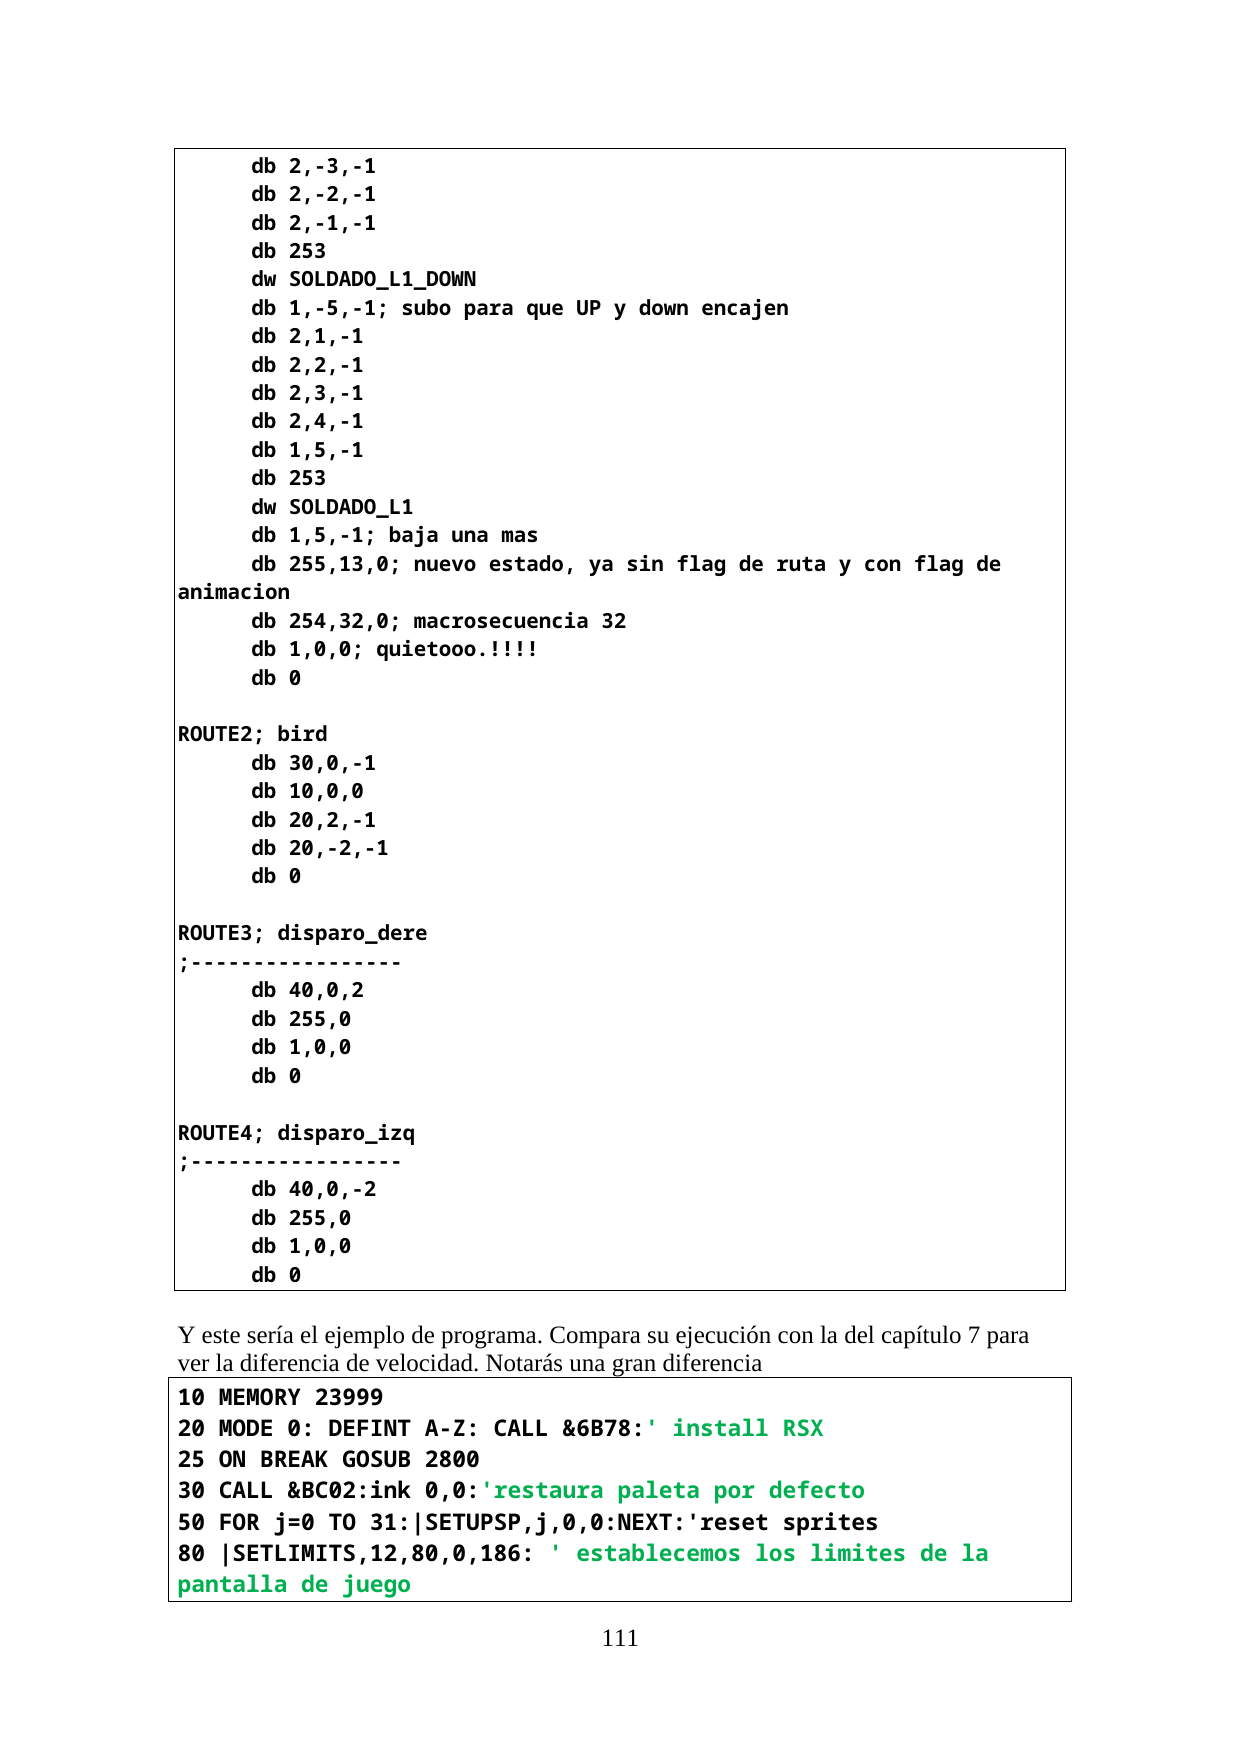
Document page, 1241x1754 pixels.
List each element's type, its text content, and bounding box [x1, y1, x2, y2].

text db 255,0 [177, 1004, 1063, 1032]
text db 40,0,2 [177, 975, 1063, 1004]
text db 1,-5,-1; subo para que UP y down encajen [177, 293, 1063, 321]
text db 0 [177, 663, 1063, 691]
text Y este sería el ejemplo de programa. Compara su ejecución con la del capítulo 7 para ver la diferencia de velocidad. Notarás una gran diferencia [177, 1320, 1063, 1377]
text db 40,0,-2 [177, 1174, 1063, 1203]
text db 253 [177, 236, 1063, 264]
text db 1,5,-1 [177, 435, 1063, 463]
text dw SOLDADO_L1_DOWN [177, 264, 1063, 293]
text db 2,3,-1 [177, 378, 1063, 407]
text db 254,32,0; macrosecuencia 32 [177, 606, 1063, 634]
text ;----------------- [177, 947, 1063, 975]
text db 10,0,0 [177, 776, 1063, 805]
text db 253 [177, 463, 1063, 492]
text db 2,1,-1 [177, 321, 1063, 350]
text db 0 [175, 1257, 1065, 1290]
text ;----------------- [177, 1146, 1063, 1174]
text db 0 [177, 862, 1063, 890]
text 30 CALL &BC02:ink 0,0:'restaura paleta por defecto [177, 1474, 1063, 1505]
text db 255,13,0; nuevo estado, ya sin flag de ruta y con flag de animacion [177, 549, 1063, 606]
text db 2,4,-1 [177, 407, 1063, 435]
text db 1,5,-1; baja una mas [177, 520, 1063, 549]
text 80 |SETLIMITS,12,80,0,186: ' establecemos los limites de la pantalla de juego [169, 1533, 1071, 1601]
text db 20,2,-1 [177, 805, 1063, 833]
text db 30,0,-1 [177, 748, 1063, 776]
text db 0 [177, 1061, 1063, 1089]
text 10 MEMORY 23999 [169, 1378, 1071, 1412]
text 25 ON BREAK GOSUB 2800 [177, 1443, 1063, 1474]
text ROUTE4; disparo_izq [177, 1118, 1063, 1146]
text dw SOLDADO_L1 [177, 492, 1063, 520]
text db 1,0,0 [177, 1231, 1063, 1257]
text 50 FOR j=0 TO 31:|SETUPSP,j,0,0:NEXT:'reset sprites [177, 1505, 1063, 1533]
text db 20,-2,-1 [177, 833, 1063, 862]
text db 1,0,0 [177, 1032, 1063, 1061]
text db 2,2,-1 [177, 350, 1063, 378]
text db 255,0 [177, 1203, 1063, 1231]
text 20 MODE 0: DEFINT A-Z: CALL &6B78:' install RSX [177, 1412, 1063, 1443]
text ROUTE2; bird [177, 719, 1063, 748]
text ROUTE3; disparo_dere [177, 918, 1063, 947]
text db 2,-2,-1 [177, 179, 1063, 208]
text db 2,-3,-1 [175, 149, 1065, 179]
text db 1,0,0; quietooo.!!!! [177, 634, 1063, 663]
text db 2,-1,-1 [177, 208, 1063, 236]
